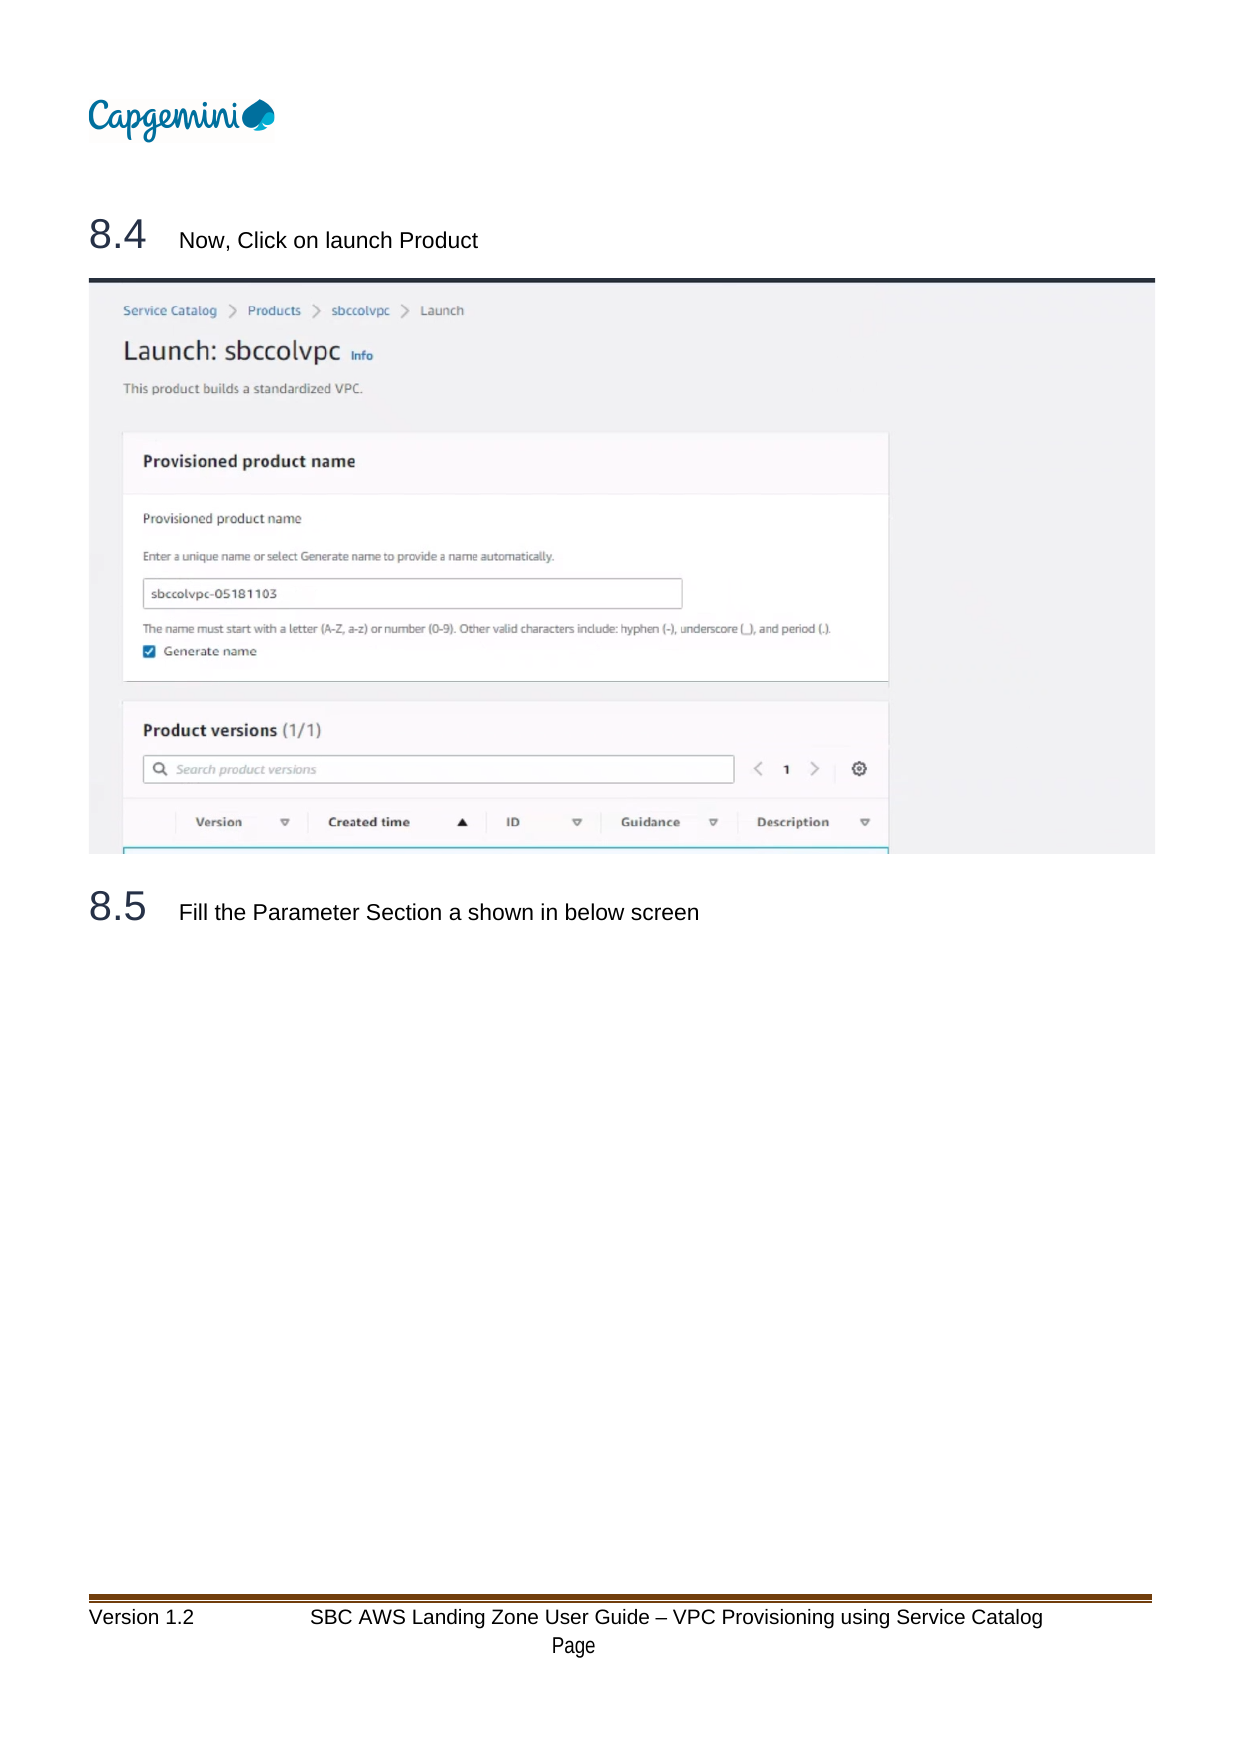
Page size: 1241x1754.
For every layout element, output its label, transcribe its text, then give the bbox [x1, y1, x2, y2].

picture [94, 99, 275, 143]
picture [88, 99, 98, 110]
picture [147, 113, 152, 122]
subtitle Now, Click on launch Product [89, 210, 1152, 258]
picture [131, 113, 136, 124]
picture [262, 99, 275, 112]
picture [88, 121, 149, 143]
picture [88, 278, 1156, 854]
subtitle Fill the Parameter Section a shown in below screen [89, 881, 1152, 929]
